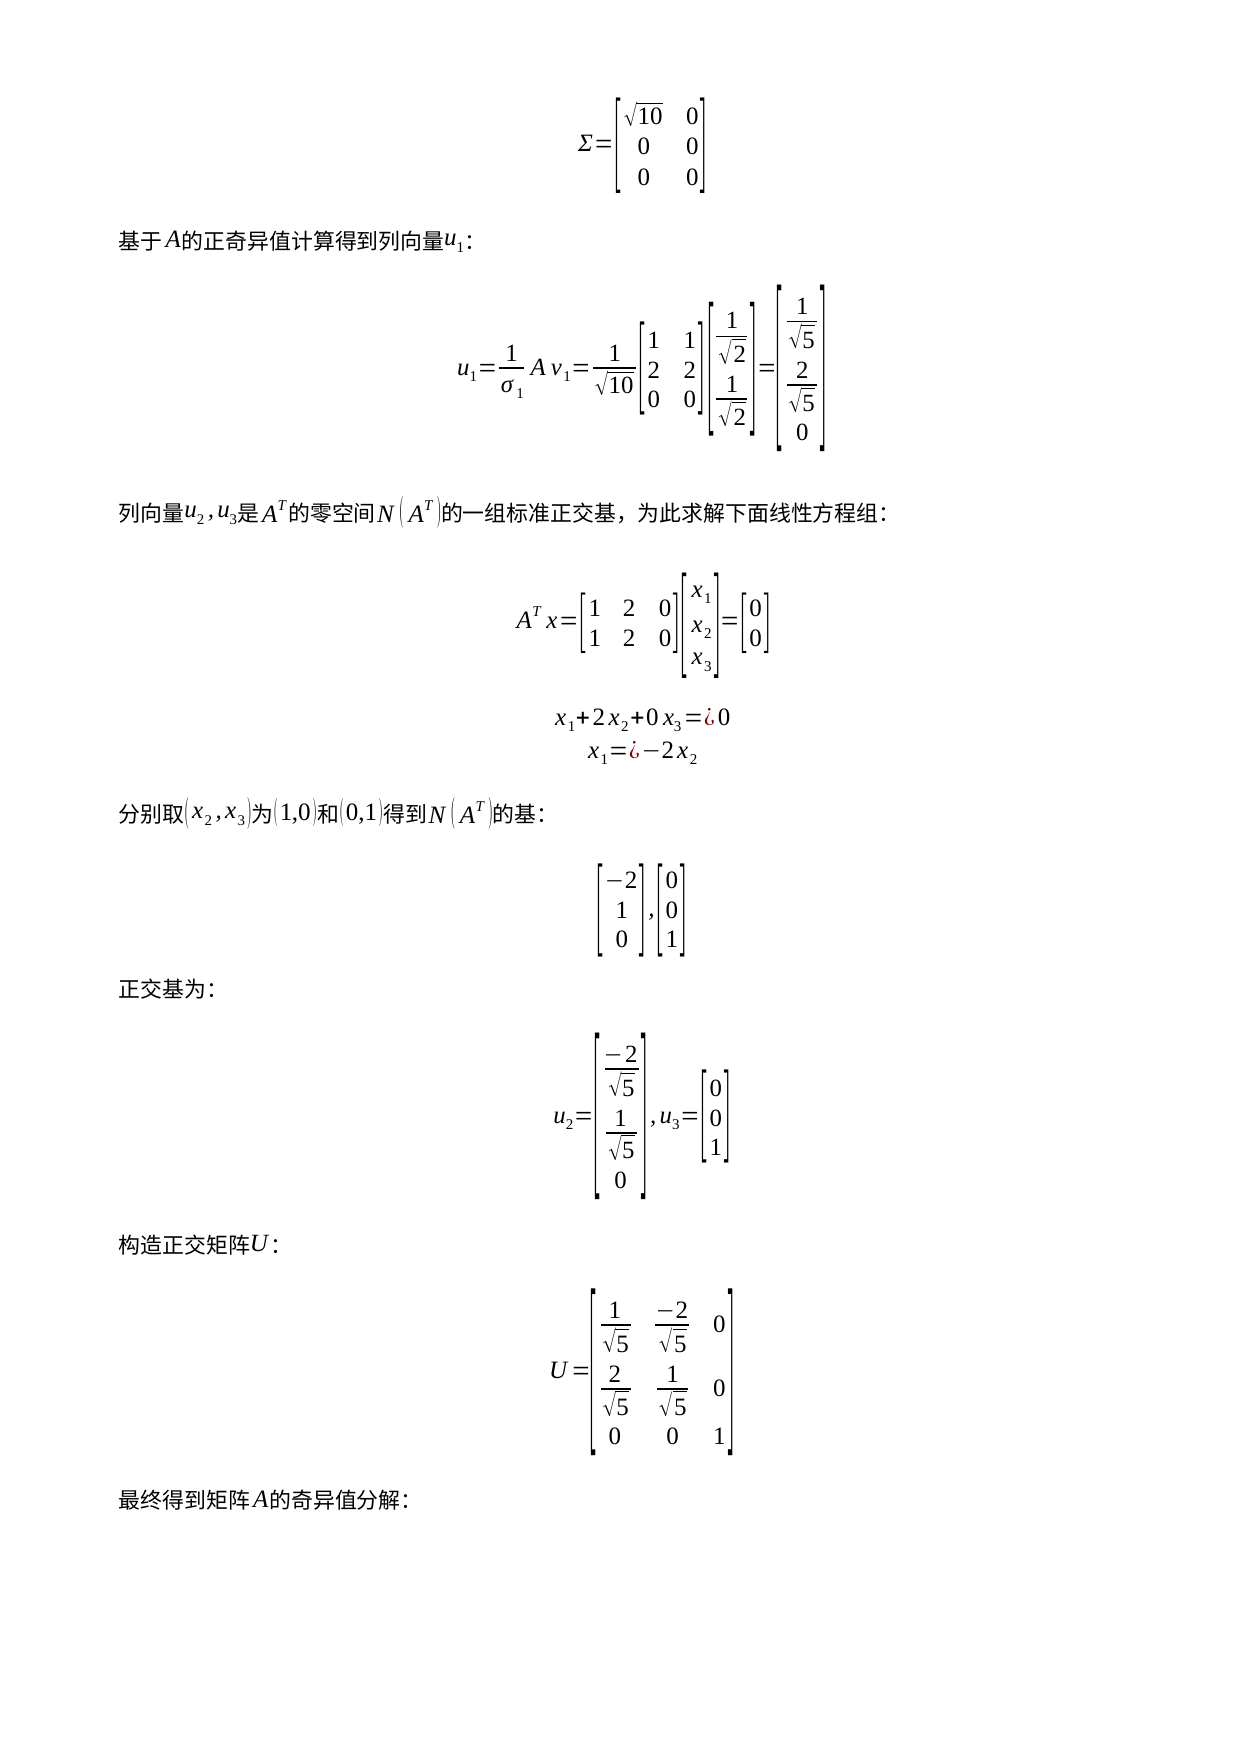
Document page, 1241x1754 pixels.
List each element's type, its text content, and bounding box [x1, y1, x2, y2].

text 列向量是的零空间的一组标准正交基，为此求解下面线性方程组： [75, 479, 1165, 544]
text 构造正交矩阵： [75, 1227, 1165, 1260]
text 基于的正奇异值计算得到列向量： [75, 223, 1165, 256]
text 正交基为： [75, 971, 1165, 1004]
text 最终得到矩阵的奇异值分解： [75, 1483, 1165, 1516]
text 分别取为和得到的基： [75, 780, 1165, 845]
